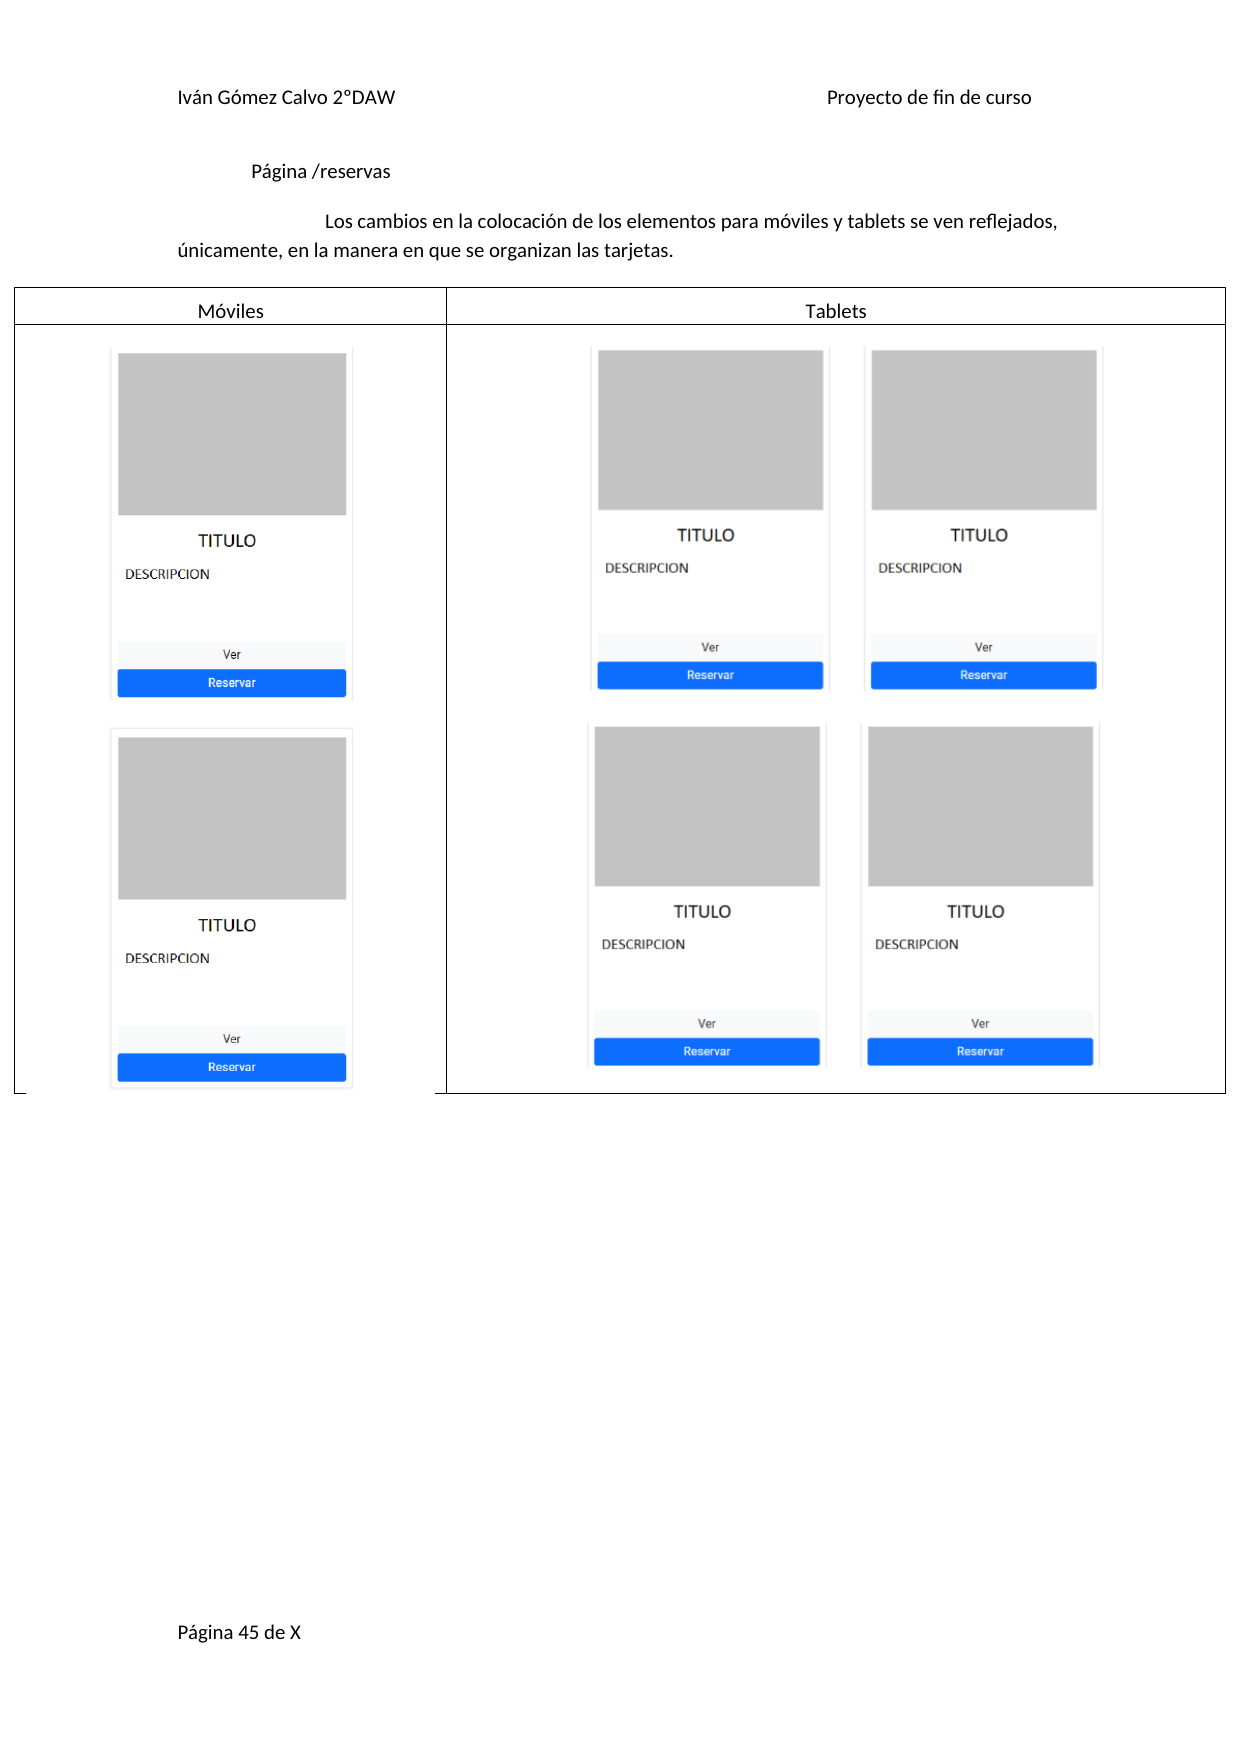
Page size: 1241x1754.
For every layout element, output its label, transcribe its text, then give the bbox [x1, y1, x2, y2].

table_header Móviles [15, 288, 446, 324]
picture [509, 335, 1163, 1081]
table_cell [15, 325, 446, 1093]
picture [26, 335, 435, 1094]
text Los cambios en la colocación de los elementos para móviles y tablets se ven reflejados, únicamente, en la manera en que se organizan las tarjetas. [177, 208, 1063, 263]
text Página /reservas [177, 158, 1063, 183]
table_header Tablets [447, 288, 1225, 324]
table_cell [447, 325, 1225, 1093]
